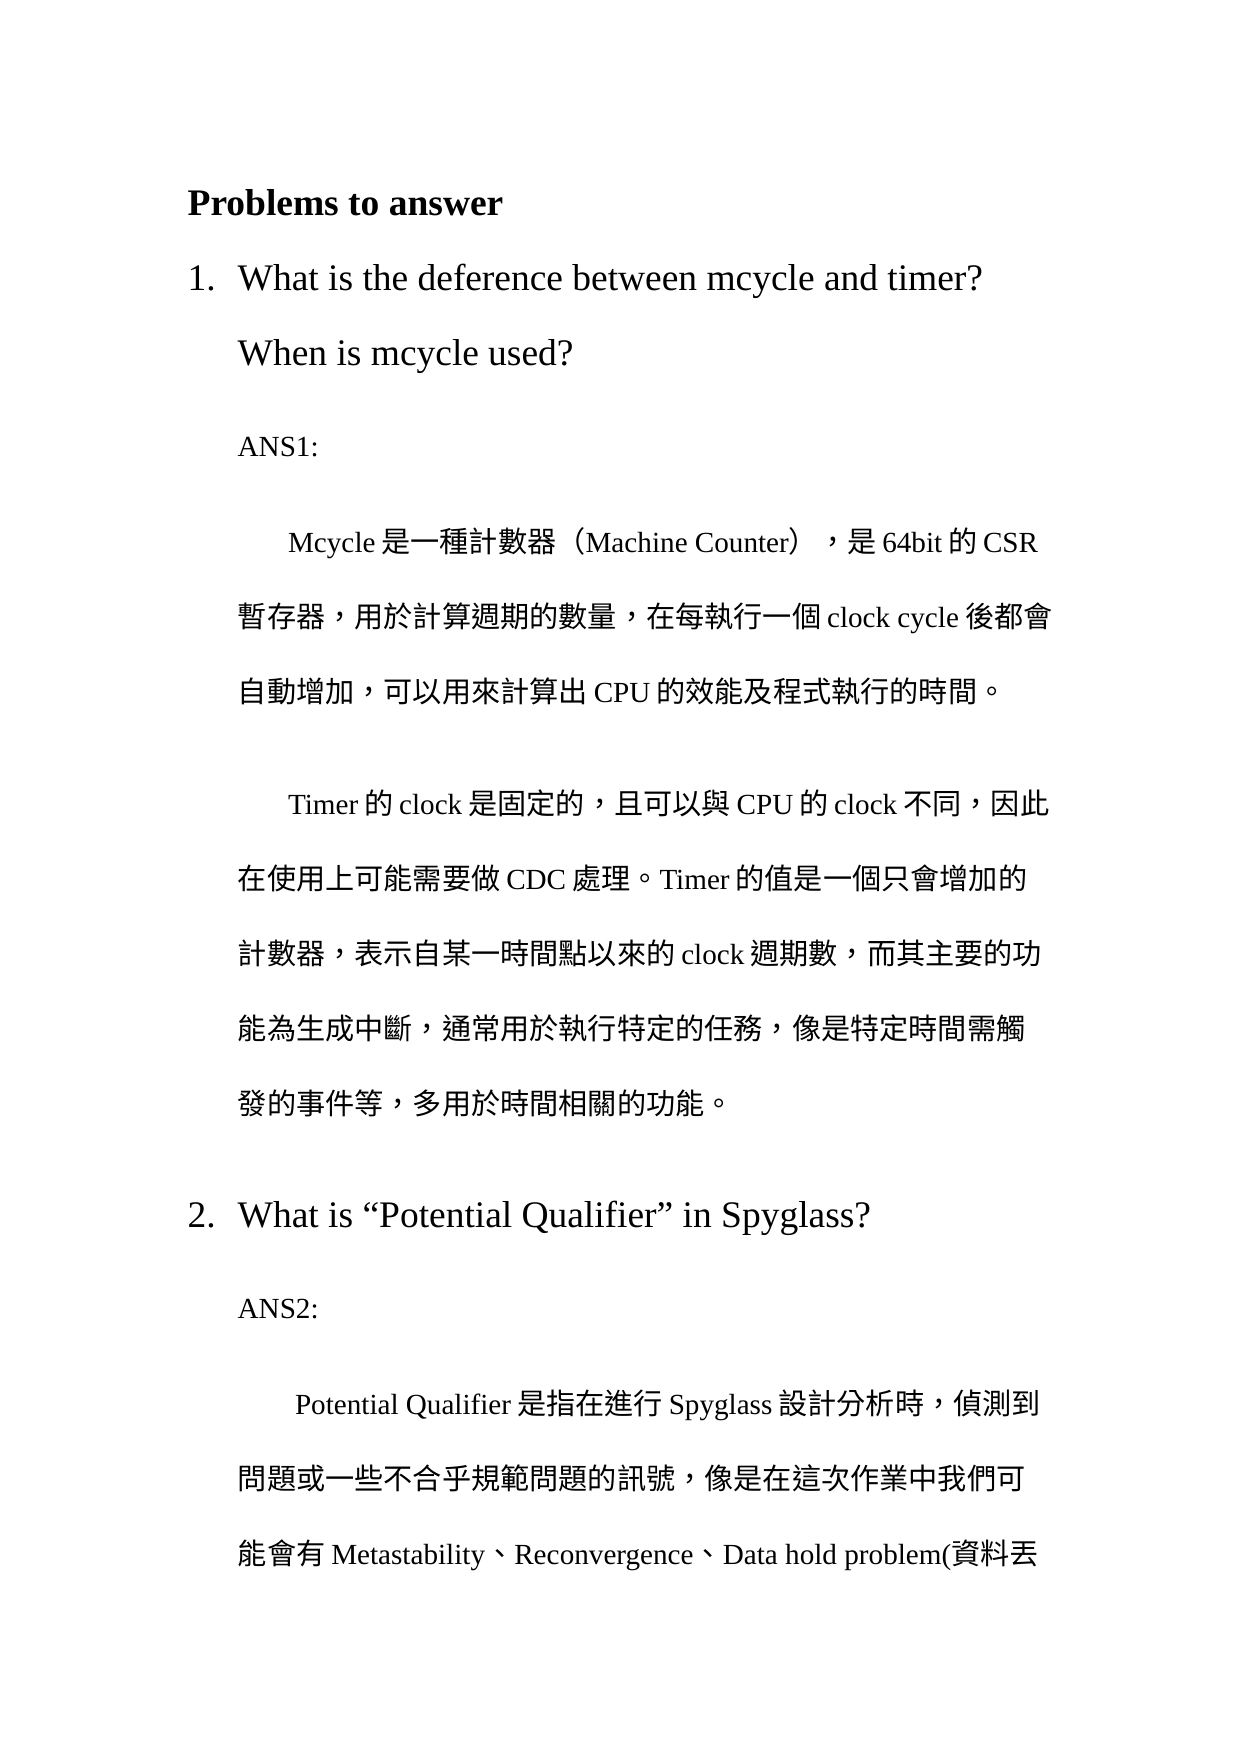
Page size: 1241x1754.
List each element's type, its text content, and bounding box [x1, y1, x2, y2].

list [238, 1364, 1053, 1589]
text Timer的clock是固定的，且可以與CPU的clock不同，因此在使用上可能需要做CDC處理。Timer的值是一個只會增加的計數器，表示自某一時間點以來的clock週期數，而其主要的功能為生成中斷，通常用於執行特定的任務，像是特定時間需觸發的事件等，多用於時間相關的功能。 [238, 764, 1053, 1139]
list What is the deference between mcycle and timer? When is mcycle used? [187, 239, 1053, 389]
text Mcycle是一種計數器（Machine Counter），是64bit的CSR暫存器，用於計算週期的數量，在每執行一個clock cycle後都會自動增加，可以用來計算出CPU的效能及程式執行的時間。 [238, 502, 1053, 727]
list ANS1: [237, 427, 1053, 464]
text Problems to answer [187, 164, 1053, 239]
list ANS2: [237, 1289, 1053, 1327]
list What is “Potential Qualifier” in Spyglass? [187, 1177, 1053, 1252]
